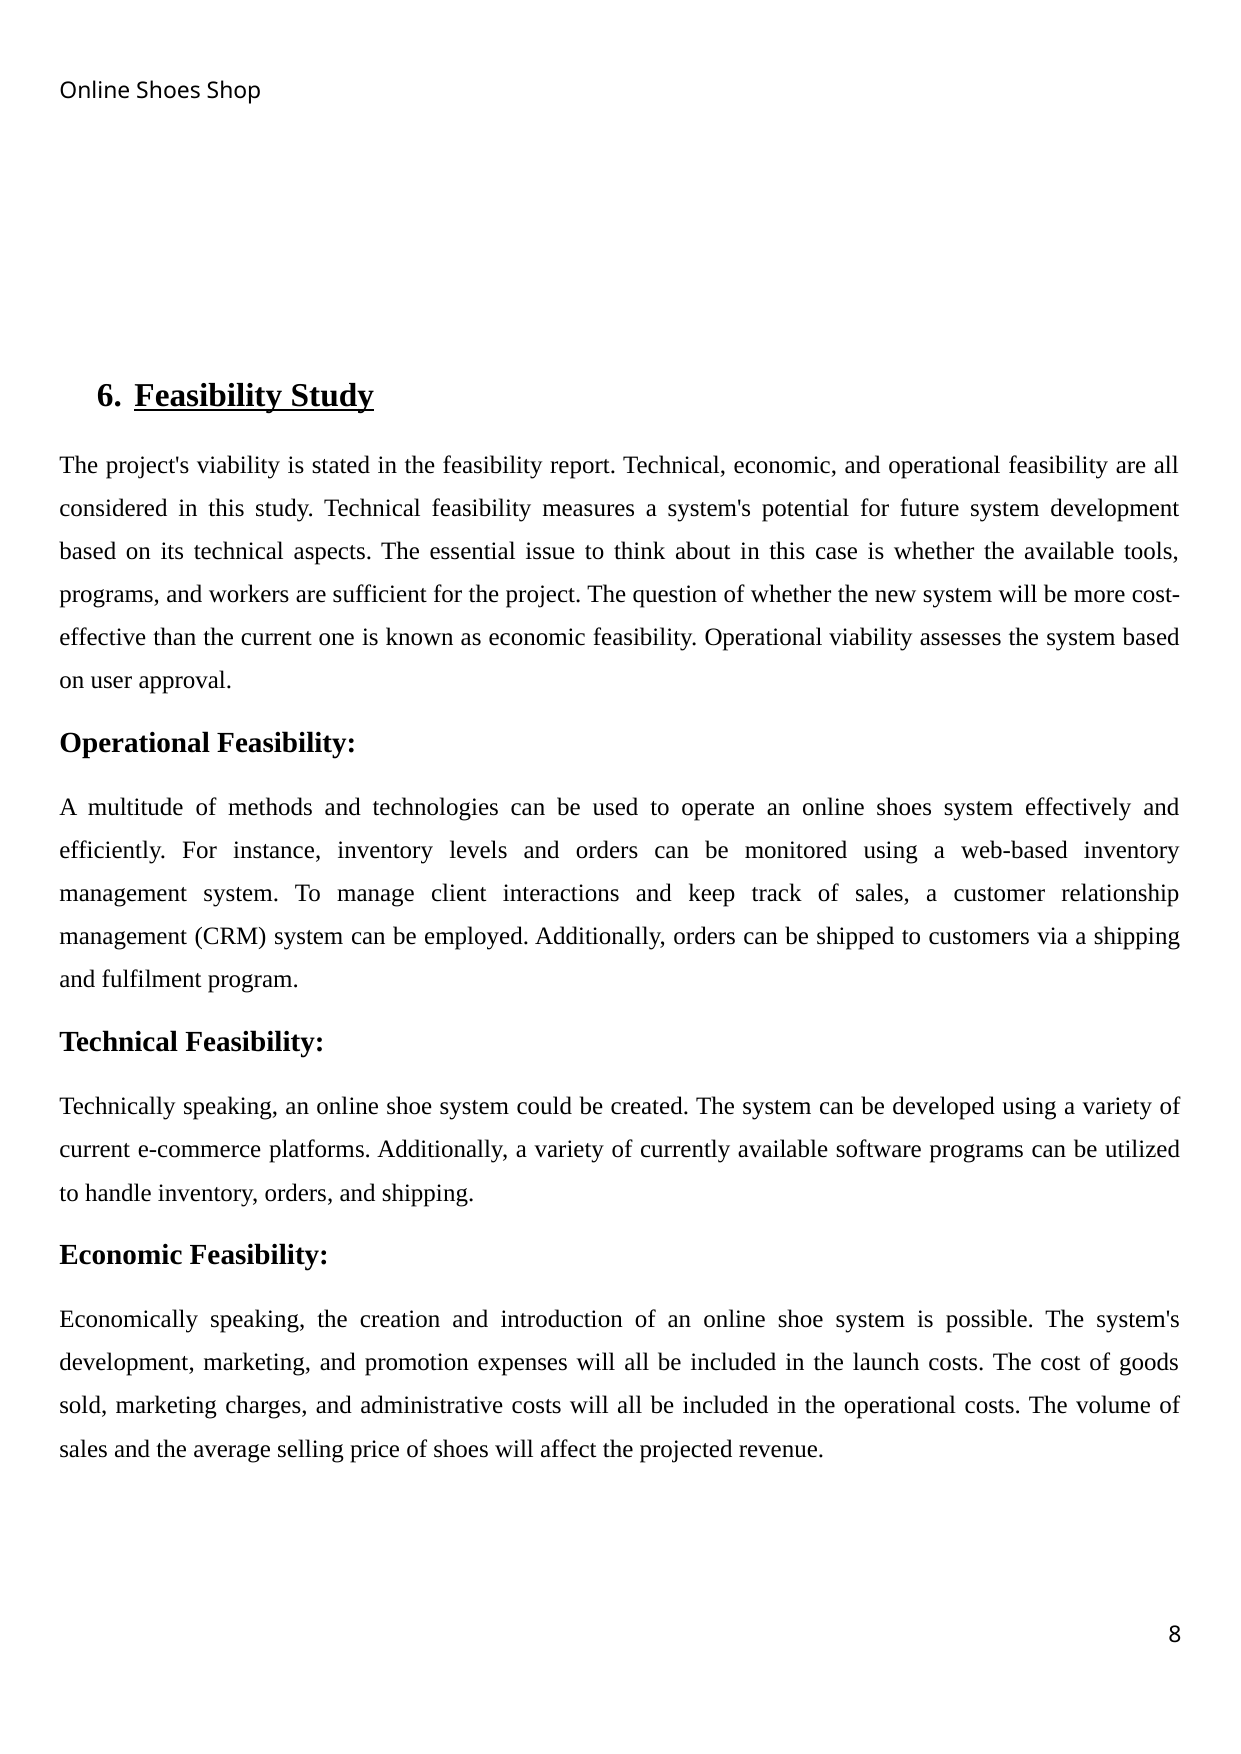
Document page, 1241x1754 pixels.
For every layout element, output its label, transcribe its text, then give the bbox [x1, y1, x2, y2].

text Economic Feasibility: [59, 1237, 1181, 1271]
text Economically speaking, the creation and introduction of an online shoe system is possible. The system's development, marketing, and promotion expenses will all be included in the launch costs. The cost of goods sold, marketing charges, and administrative costs will all be included in the operational costs. The volume of sales and the average selling price of shoes will affect the projected revenue. [59, 1304, 1181, 1462]
text Technically speaking, an online shoe system could be created. The system can be developed using a variety of current e-commerce platforms. Additionally, a variety of currently available software programs can be utilized to handle inventory, orders, and shipping. [59, 1091, 1181, 1206]
list Feasibility Study [97, 376, 1181, 414]
text The project's viability is stated in the feasibility report. Technical, economic, and operational feasibility are all considered in this study. Technical feasibility measures a system's potential for future system development based on its technical aspects. The essential issue to think about in this case is whether the available tools, programs, and workers are sufficient for the project. The question of whether the new system will be more cost-effective than the current one is known as economic feasibility. Operational viability assesses the system based on user approval. [59, 450, 1181, 694]
text Technical Feasibility: [59, 1024, 1181, 1058]
text Operational Feasibility: [59, 725, 1181, 759]
text A multitude of methods and technologies can be used to operate an online shoes system effectively and efficiently. For instance, inventory levels and orders can be monitored using a web-based inventory management system. To manage client interactions and keep track of sales, a customer relationship management (CRM) system can be employed. Additionally, orders can be shipped to customers via a shipping and fulfilment program. [59, 792, 1181, 993]
